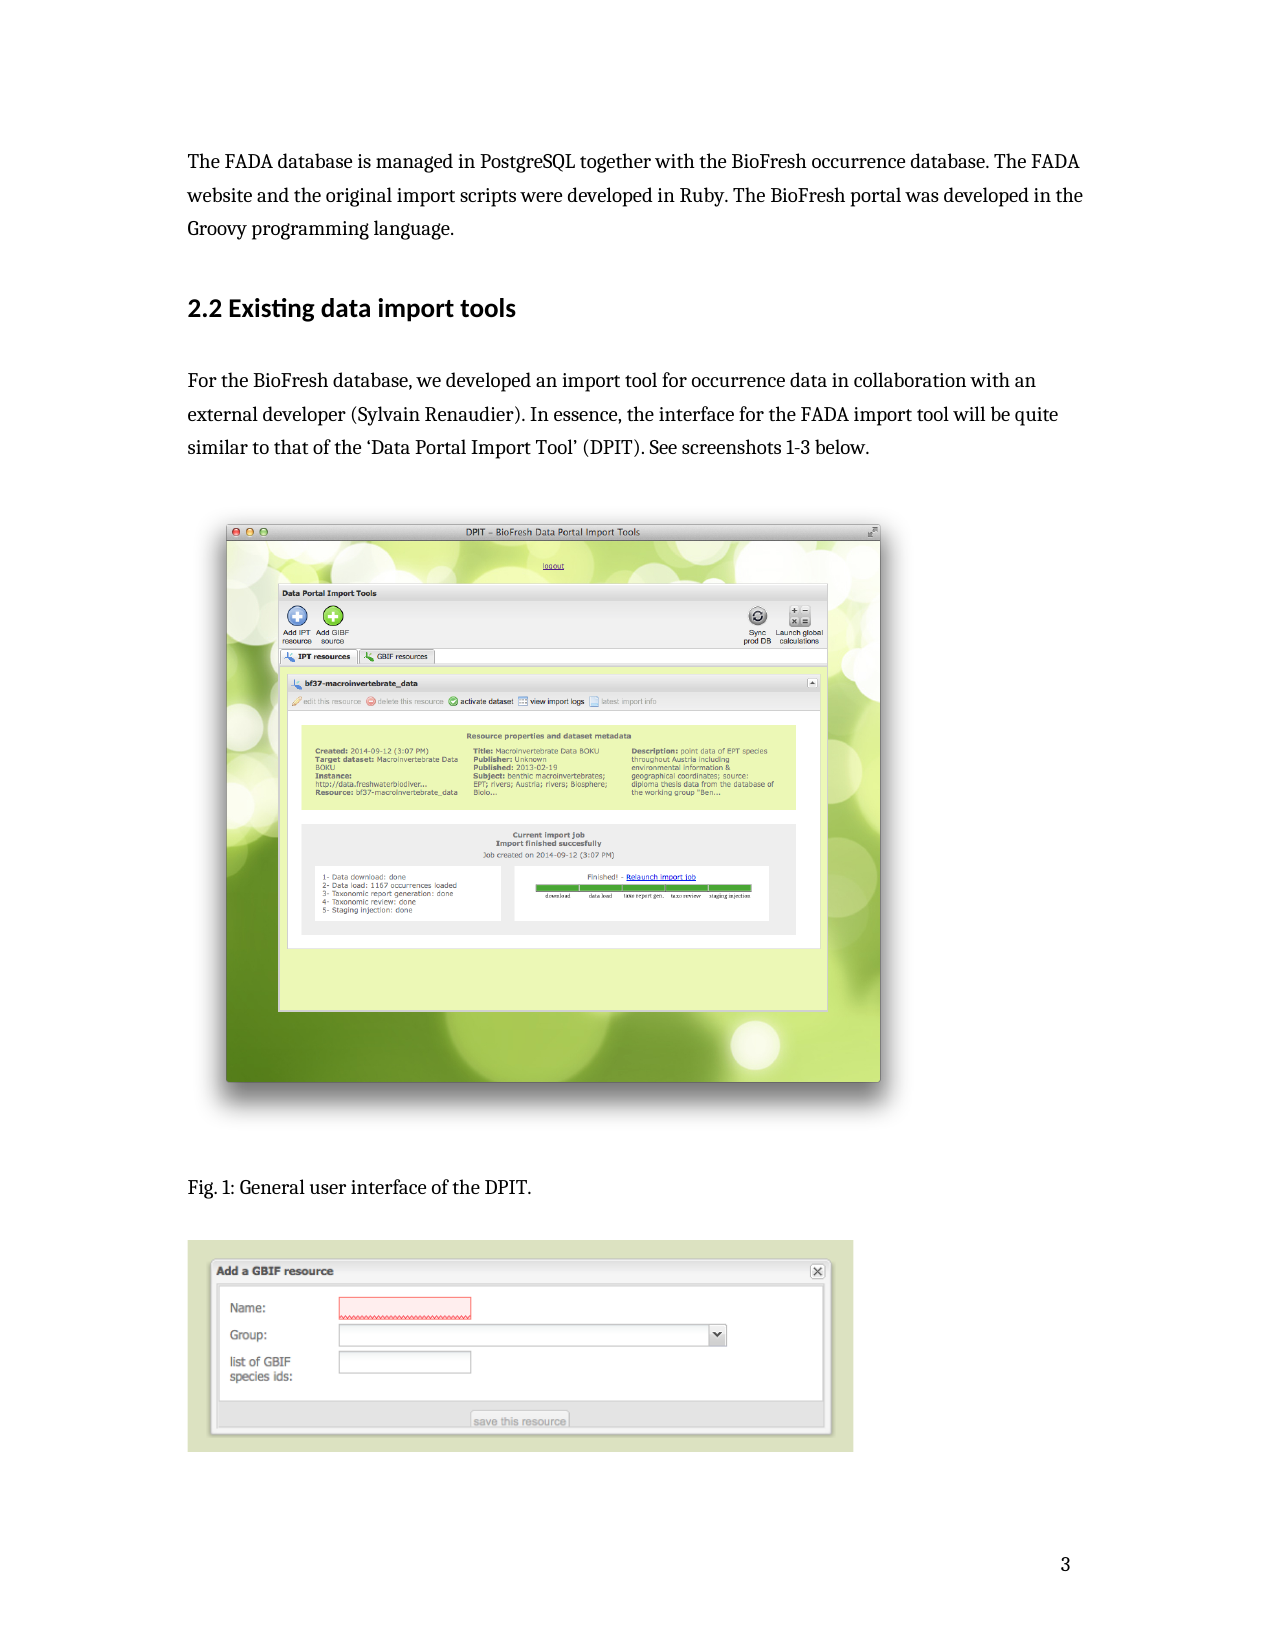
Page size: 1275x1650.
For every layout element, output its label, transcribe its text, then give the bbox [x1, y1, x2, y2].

text Fig. 1: General user interface of the DPIT. [187, 1176, 1087, 1200]
text The FADA database is managed in PostgreSQL together with the BioFresh occurrence database. The FADA website and the original import scripts were developed in Ruby. The BioFresh portal was developed in the Groovy programming language. [187, 150, 1087, 241]
subtitle 2.2 Existing data import tools [187, 291, 1087, 324]
text For the BioFresh database, we developed an import tool for occurrence data in collaboration with an external developer (Sylvain Renaudier). In essence, the interface for the FADA import tool will be quite similar to that of the ‘Data Portal Import Tool’ (DPIT). See screenshots 1-3 below. [187, 369, 1087, 460]
picture [187, 1240, 854, 1452]
picture [187, 500, 919, 1136]
